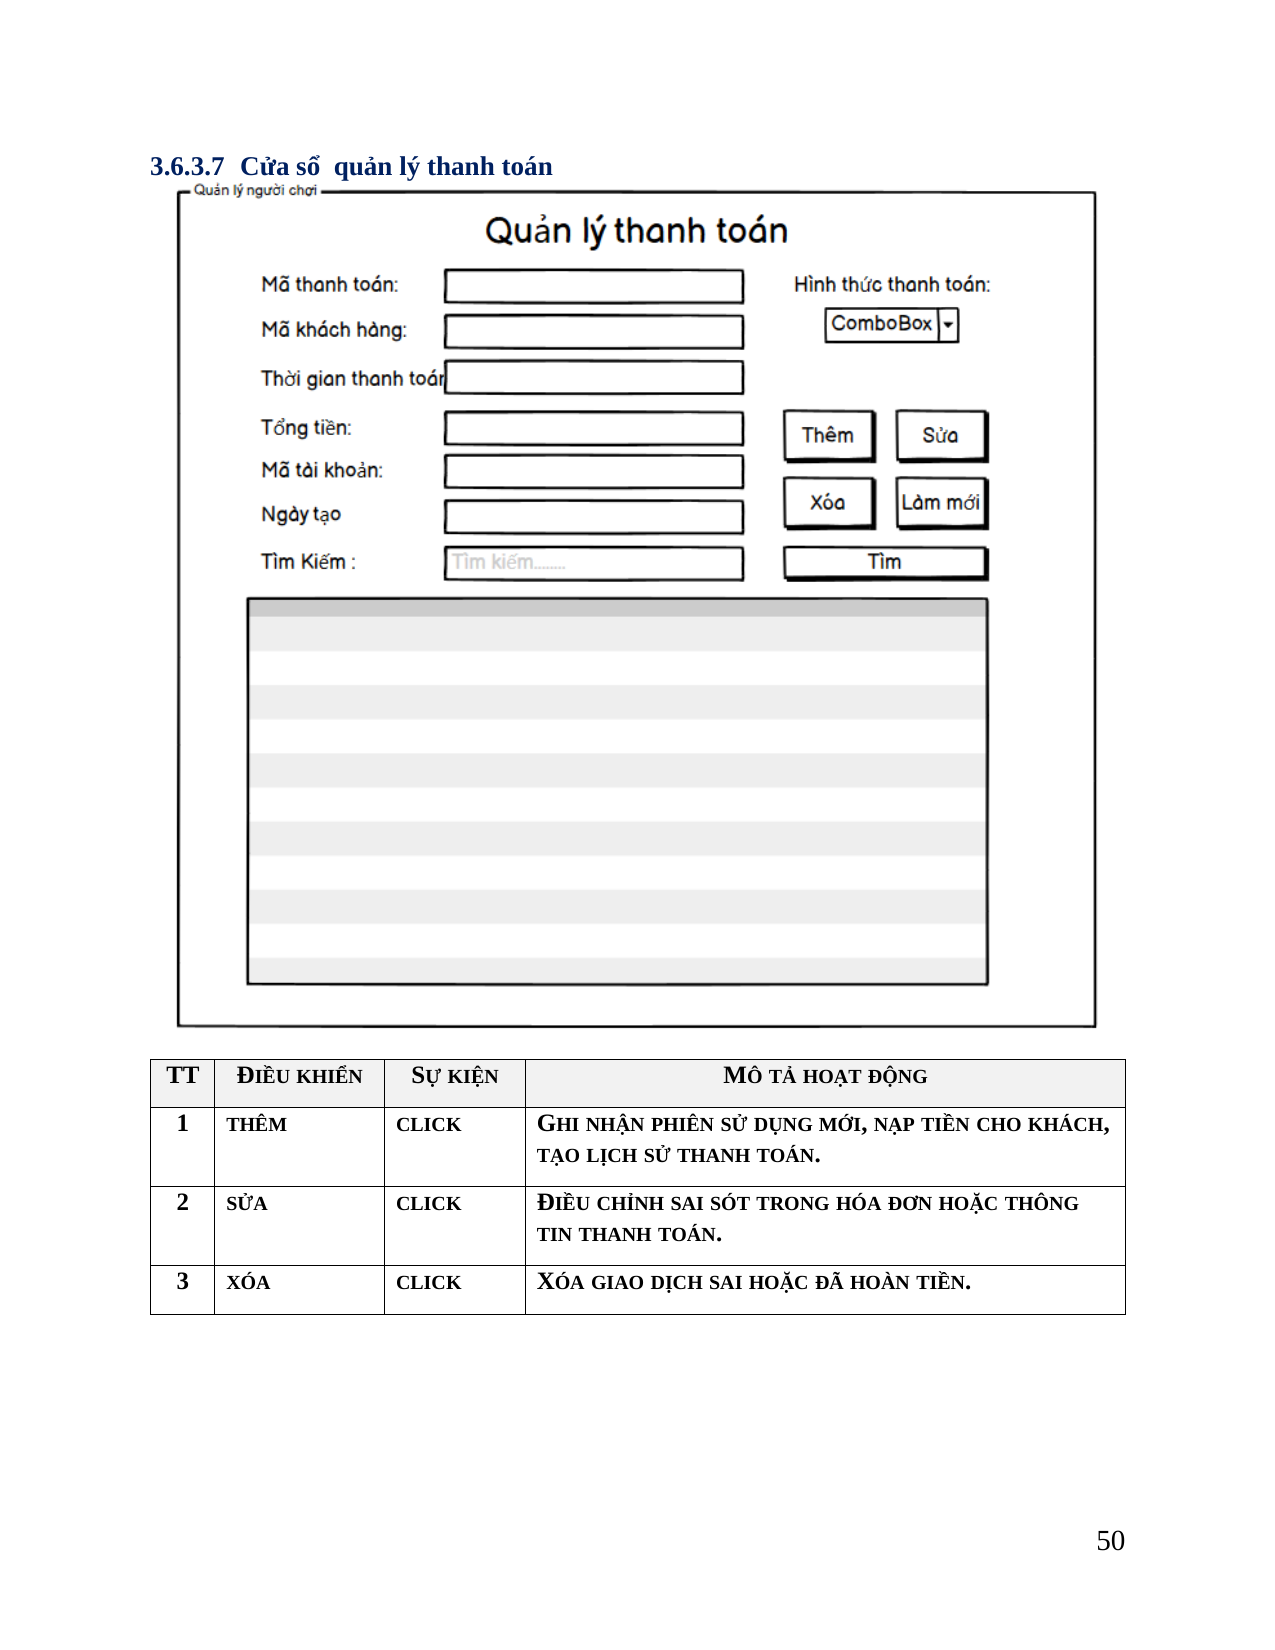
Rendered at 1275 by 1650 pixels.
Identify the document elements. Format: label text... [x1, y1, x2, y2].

picture [150, 181, 1125, 1041]
table_header TT [151, 1060, 214, 1107]
table_cell click [385, 1187, 525, 1265]
table_cell 1 [151, 1108, 214, 1186]
table_cell click [385, 1108, 525, 1186]
table_cell thêm [215, 1108, 384, 1186]
table_header Điều khiển [215, 1060, 384, 1107]
table_header Mô tả hoạt động [526, 1060, 1125, 1107]
table_header Sự kiện [385, 1060, 525, 1107]
table_cell xóa [215, 1266, 384, 1313]
table_cell sửa [215, 1187, 384, 1265]
table_cell 3 [151, 1266, 214, 1313]
table_cell Điều chỉnh sai sót trong hóa đơn hoặc thông tin thanh toán. [526, 1187, 1125, 1265]
table_cell 2 [151, 1187, 214, 1265]
table_cell click [385, 1266, 525, 1313]
subtitle Cửa sổ quản lý thanh toán [150, 150, 1125, 181]
table_cell Xóa giao dịch sai hoặc đã hoàn tiền. [526, 1266, 1125, 1313]
table_cell Ghi nhận phiên sử dụng mới, nạp tiền cho khách, tạo lịch sử thanh toán. [526, 1108, 1125, 1186]
